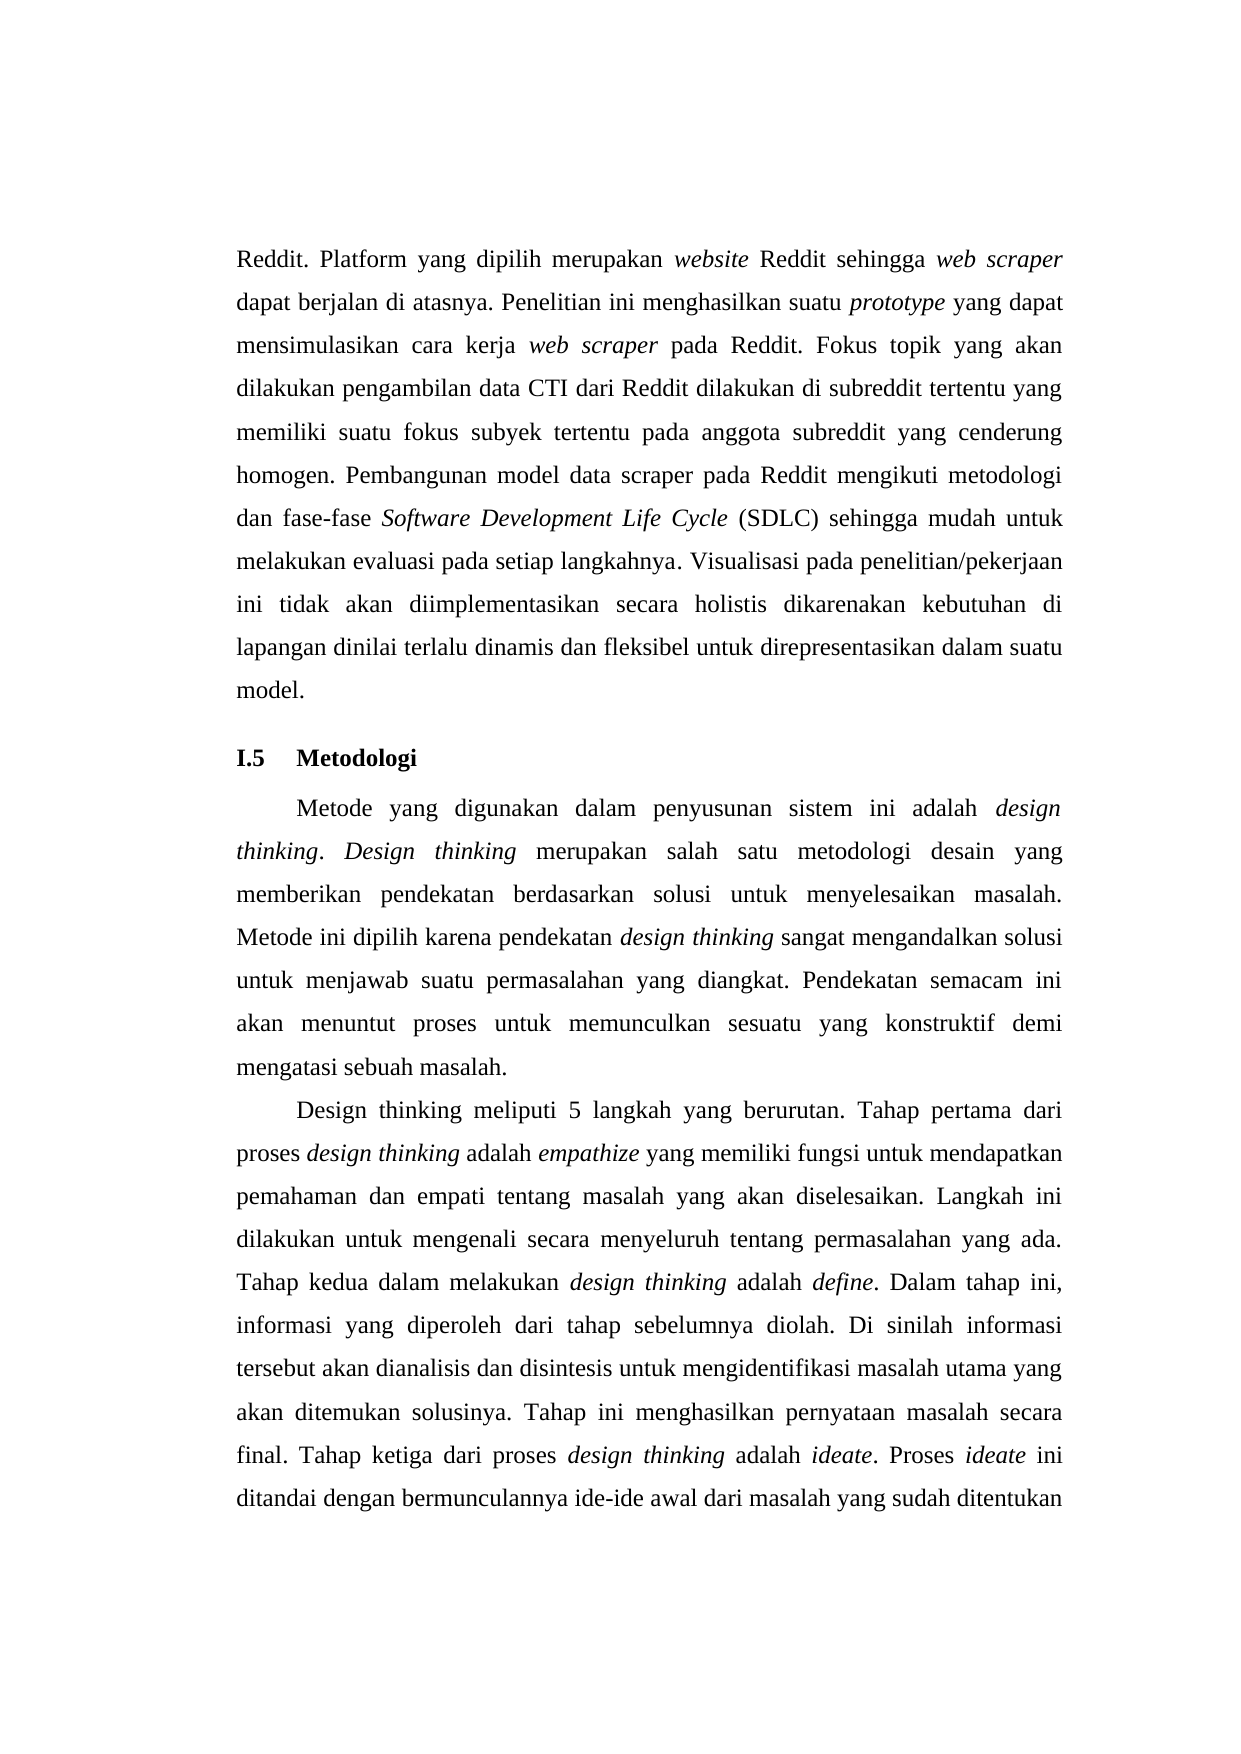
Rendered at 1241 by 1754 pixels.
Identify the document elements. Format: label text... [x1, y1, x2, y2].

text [236, 1095, 1063, 1512]
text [236, 244, 1063, 704]
subtitle Metodologi [236, 743, 1063, 772]
text Metode yang digunakan dalam penyusunan sistem ini adalah design thinking. Design thinking merupakan salah satu metodologi desain yang memberikan pendekatan berdasarkan solusi untuk menyelesaikan masalah. Metode ini dipilih karena pendekatan design thinking sangat mengandalkan solusi untuk menjawab suatu permasalahan yang diangkat. Pendekatan semacam ini akan menuntut proses untuk memunculkan sesuatu yang konstruktif demi mengatasi sebuah masalah. [236, 793, 1063, 1080]
